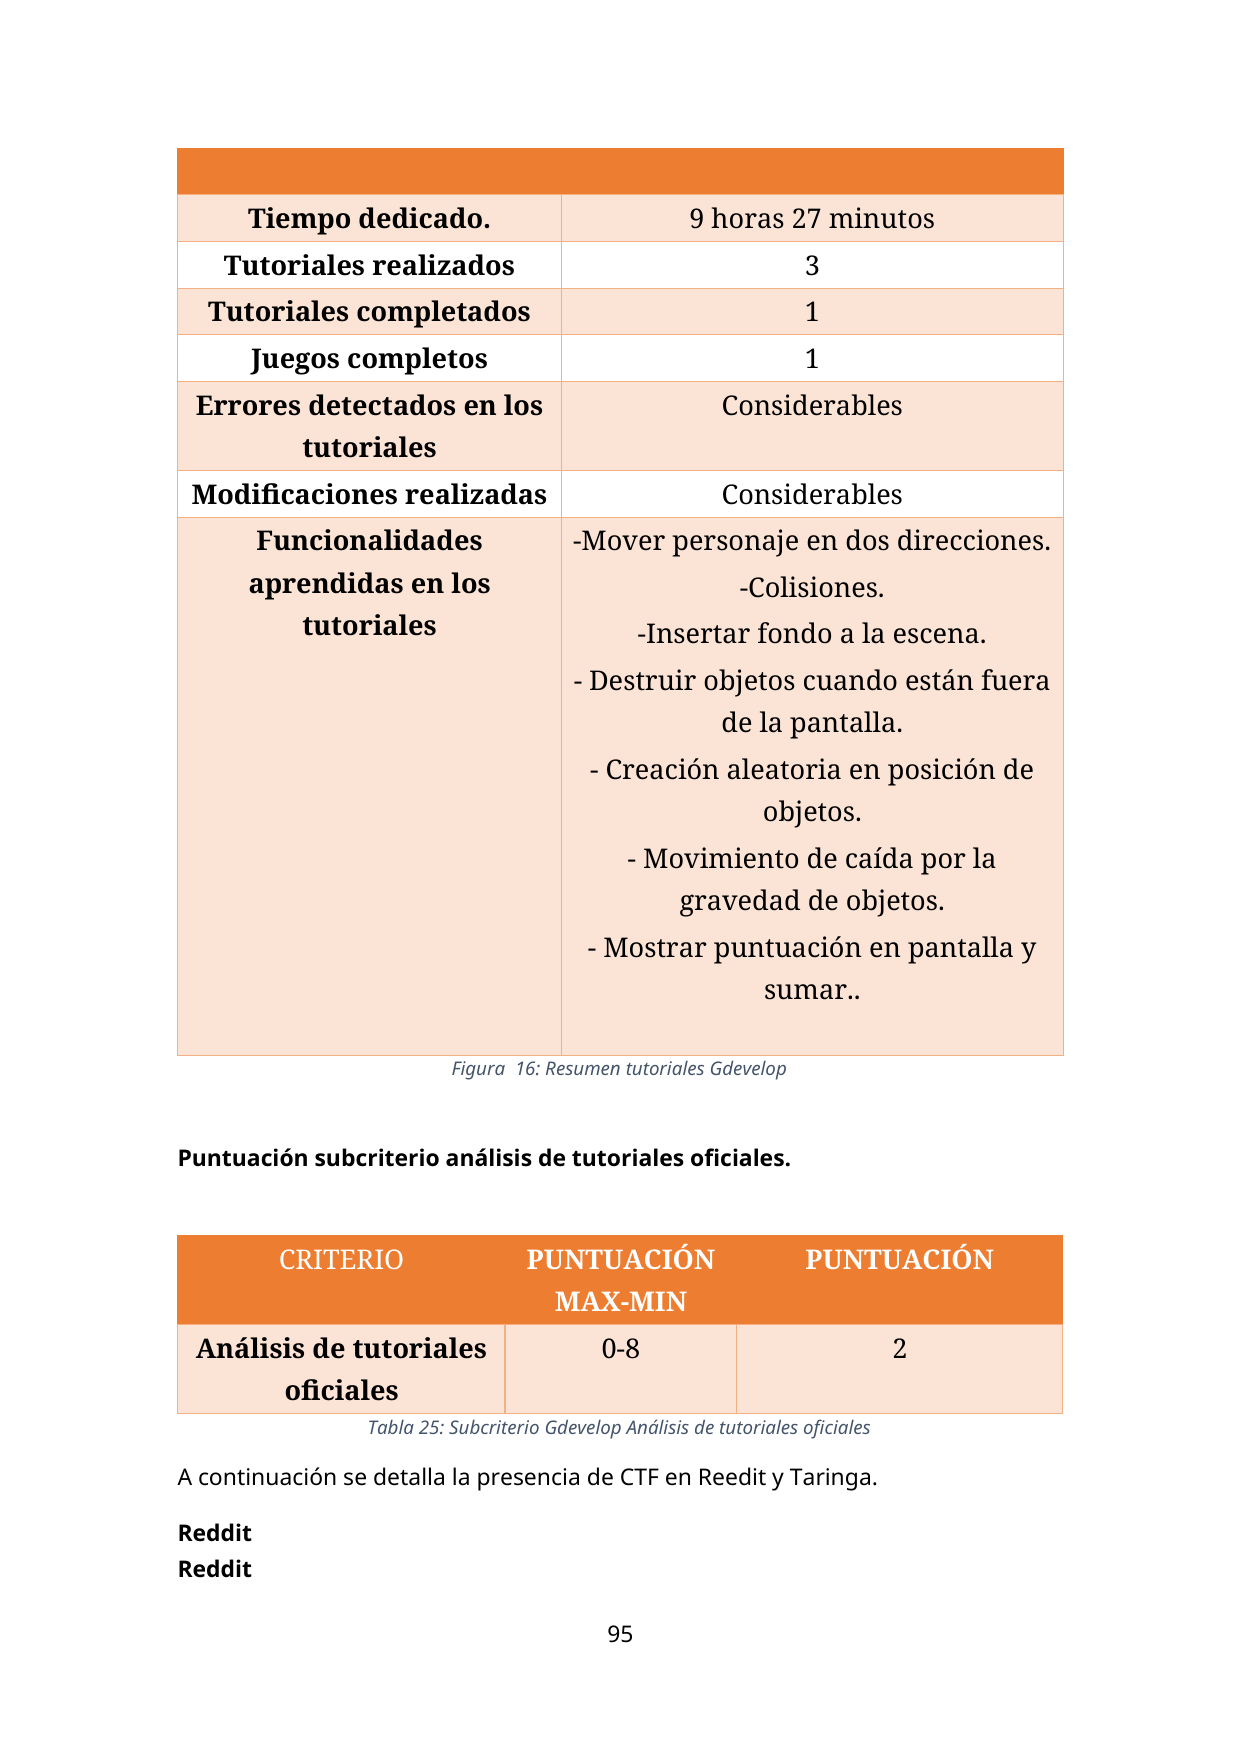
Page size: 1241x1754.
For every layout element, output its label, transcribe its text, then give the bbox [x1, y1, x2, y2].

table_cell 3 [562, 242, 1063, 288]
table_cell Tiempo dedicado. [178, 195, 561, 241]
table_header PUNTUACIÓN MAX-MIN [506, 1236, 736, 1324]
table_cell Considerables [562, 471, 1063, 517]
table_cell Juegos completos [178, 335, 561, 381]
table_cell 1 [562, 289, 1063, 334]
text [177, 1517, 1063, 1584]
table_cell Errores detectados en los tutoriales [178, 382, 561, 470]
table_cell Análisis de tutoriales oficiales [178, 1325, 504, 1413]
table_cell 2 [737, 1325, 1062, 1413]
table_header [178, 149, 561, 194]
table_cell Modificaciones realizadas [178, 471, 561, 517]
table_cell -Mover personaje en dos direcciones. -Colisiones. -Insertar fondo a la escena. - Destruir objetos cuando están fuera de la pantalla. - Creación aleatoria en posición de objetos. - Movimiento de caída por la gravedad de objetos. - Mostrar puntuación en pantalla y sumar.. [562, 518, 1063, 1055]
table_cell Tutoriales completados [178, 289, 561, 334]
text A continuación se detalla la presencia de CTF en Reedit y Taringa. [177, 1460, 1063, 1492]
table_cell Funcionalidades aprendidas en los tutoriales [178, 518, 561, 1055]
table_header [562, 149, 1063, 194]
table_cell Considerables [562, 382, 1063, 470]
table_cell 1 [562, 335, 1063, 381]
table_cell 0-8 [506, 1325, 736, 1413]
subtitle Puntuación subcriterio análisis de tutoriales oficiales. [177, 1142, 1063, 1173]
table_cell Tutoriales realizados [178, 242, 561, 288]
table_header CRITERIO [178, 1236, 504, 1324]
table_header PUNTUACIÓN [737, 1236, 1062, 1324]
table_cell 9 horas 27 minutos [562, 195, 1063, 241]
